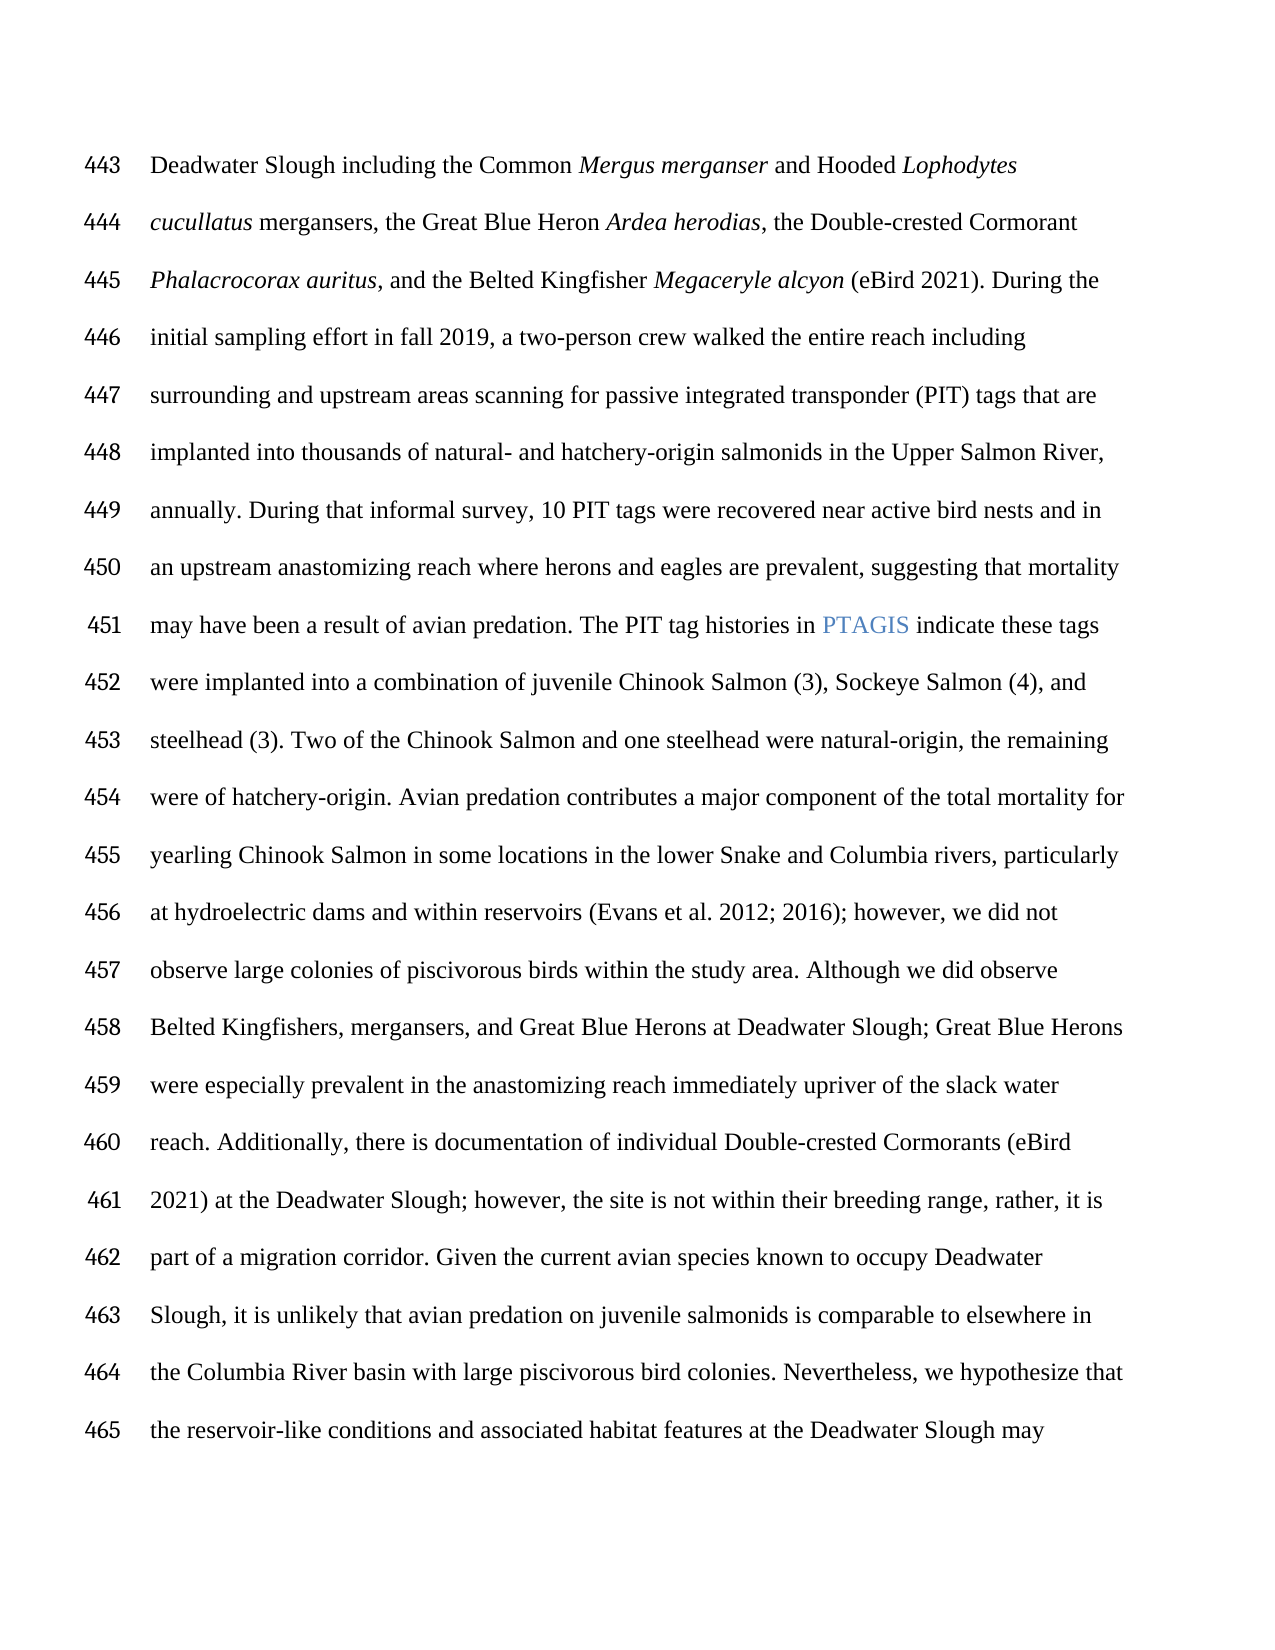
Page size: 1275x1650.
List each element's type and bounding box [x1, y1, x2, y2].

text [150, 150, 1125, 1444]
